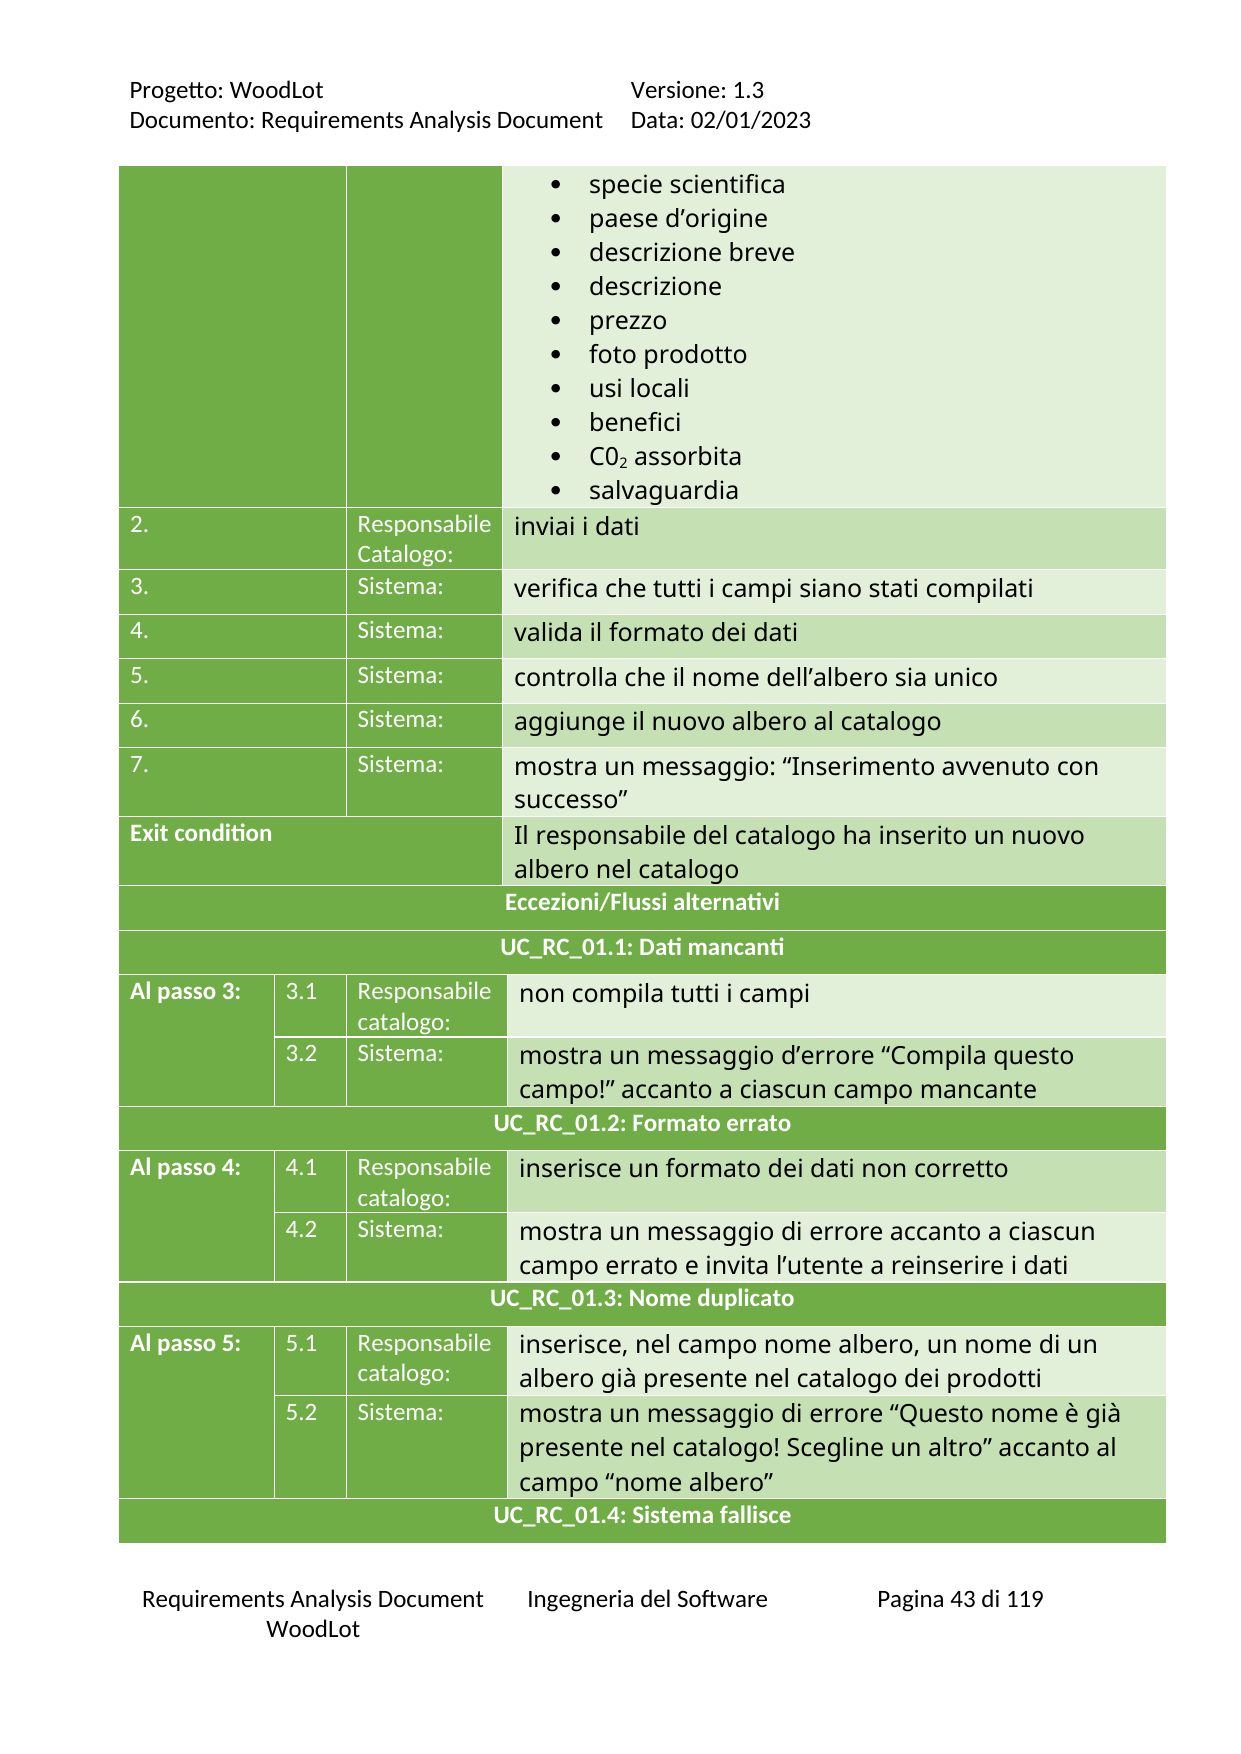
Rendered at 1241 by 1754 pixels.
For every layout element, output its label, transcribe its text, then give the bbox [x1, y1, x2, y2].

table_cell Responsabile catalogo: [347, 975, 507, 1036]
table_cell Sistema: [347, 704, 502, 747]
table_cell Eccezioni/Flussi alternativi [119, 886, 1166, 930]
table_cell controlla che il nome dell’albero sia unico [503, 659, 1166, 703]
table_cell Sistema: [347, 1038, 507, 1106]
table_cell 7. [119, 748, 346, 816]
table_cell UC_RC_01.3: Nome duplicato [119, 1283, 1166, 1326]
table_cell mostra un messaggio: “Inserimento avvenuto con successo” [503, 748, 1166, 816]
table_cell 4.1 [275, 1151, 346, 1212]
table_cell mostra un messaggio di errore “Questo nome è già presente nel catalogo! Scegline un altro” accanto al campo “nome albero” [508, 1396, 1166, 1498]
table_cell Il responsabile del catalogo ha inserito un nuovo albero nel catalogo [503, 817, 1166, 885]
table_cell 4. [119, 615, 346, 658]
table_cell 3. [119, 570, 346, 614]
table_cell Al passo 3: [119, 975, 274, 1106]
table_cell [347, 166, 502, 507]
table_cell Sistema: [347, 748, 502, 816]
table_cell UC_RC_01.2: Formato errato [119, 1107, 1166, 1150]
table_cell inserisce, nel campo nome albero, un nome di un albero già presente nel catalogo dei prodotti [508, 1327, 1166, 1395]
table_cell 4.2 [275, 1213, 346, 1281]
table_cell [503, 166, 1166, 507]
table_cell Responsabile Catalogo: [347, 508, 502, 569]
table_cell Sistema: [347, 1213, 507, 1281]
table_cell inviai i dati [503, 508, 1166, 569]
table_cell mostra un messaggio di errore accanto a ciascun campo errato e invita l’utente a reinserire i dati [508, 1213, 1166, 1281]
table_cell 5. [119, 659, 346, 703]
table_cell UC_RC_01.1: Dati mancanti [119, 931, 1166, 974]
table_cell verifica che tutti i campi siano stati compilati [503, 570, 1166, 614]
table_cell Responsabile catalogo: [347, 1327, 507, 1395]
table_cell inserisce un formato dei dati non corretto [508, 1151, 1166, 1212]
table_cell 6. [119, 704, 346, 747]
table_cell 1. [119, 166, 346, 507]
table_cell aggiunge il nuovo albero al catalogo [503, 704, 1166, 747]
table_cell 3.2 [275, 1038, 346, 1106]
table_cell 5.2 [275, 1396, 346, 1498]
table_cell 2. [119, 508, 346, 569]
table_cell non compila tutti i campi [508, 975, 1166, 1036]
table_cell 3.1 [275, 975, 346, 1036]
table_cell valida il formato dei dati [503, 615, 1166, 658]
table_cell Responsabile catalogo: [347, 1151, 507, 1212]
table_cell Sistema: [347, 570, 502, 614]
table_cell Exit condition [119, 817, 502, 885]
table_cell Al passo 4: [119, 1151, 274, 1281]
table_cell mostra un messaggio d’errore “Compila questo campo!” accanto a ciascun campo mancante [508, 1038, 1166, 1106]
table_cell Sistema: [347, 659, 502, 703]
table_cell Al passo 5: [119, 1327, 274, 1498]
table_cell 5.1 [275, 1327, 346, 1395]
table_cell UC_RC_01.4: Sistema fallisce [119, 1499, 1166, 1543]
table_cell Sistema: [347, 1396, 507, 1498]
table_cell Sistema: [347, 615, 502, 658]
